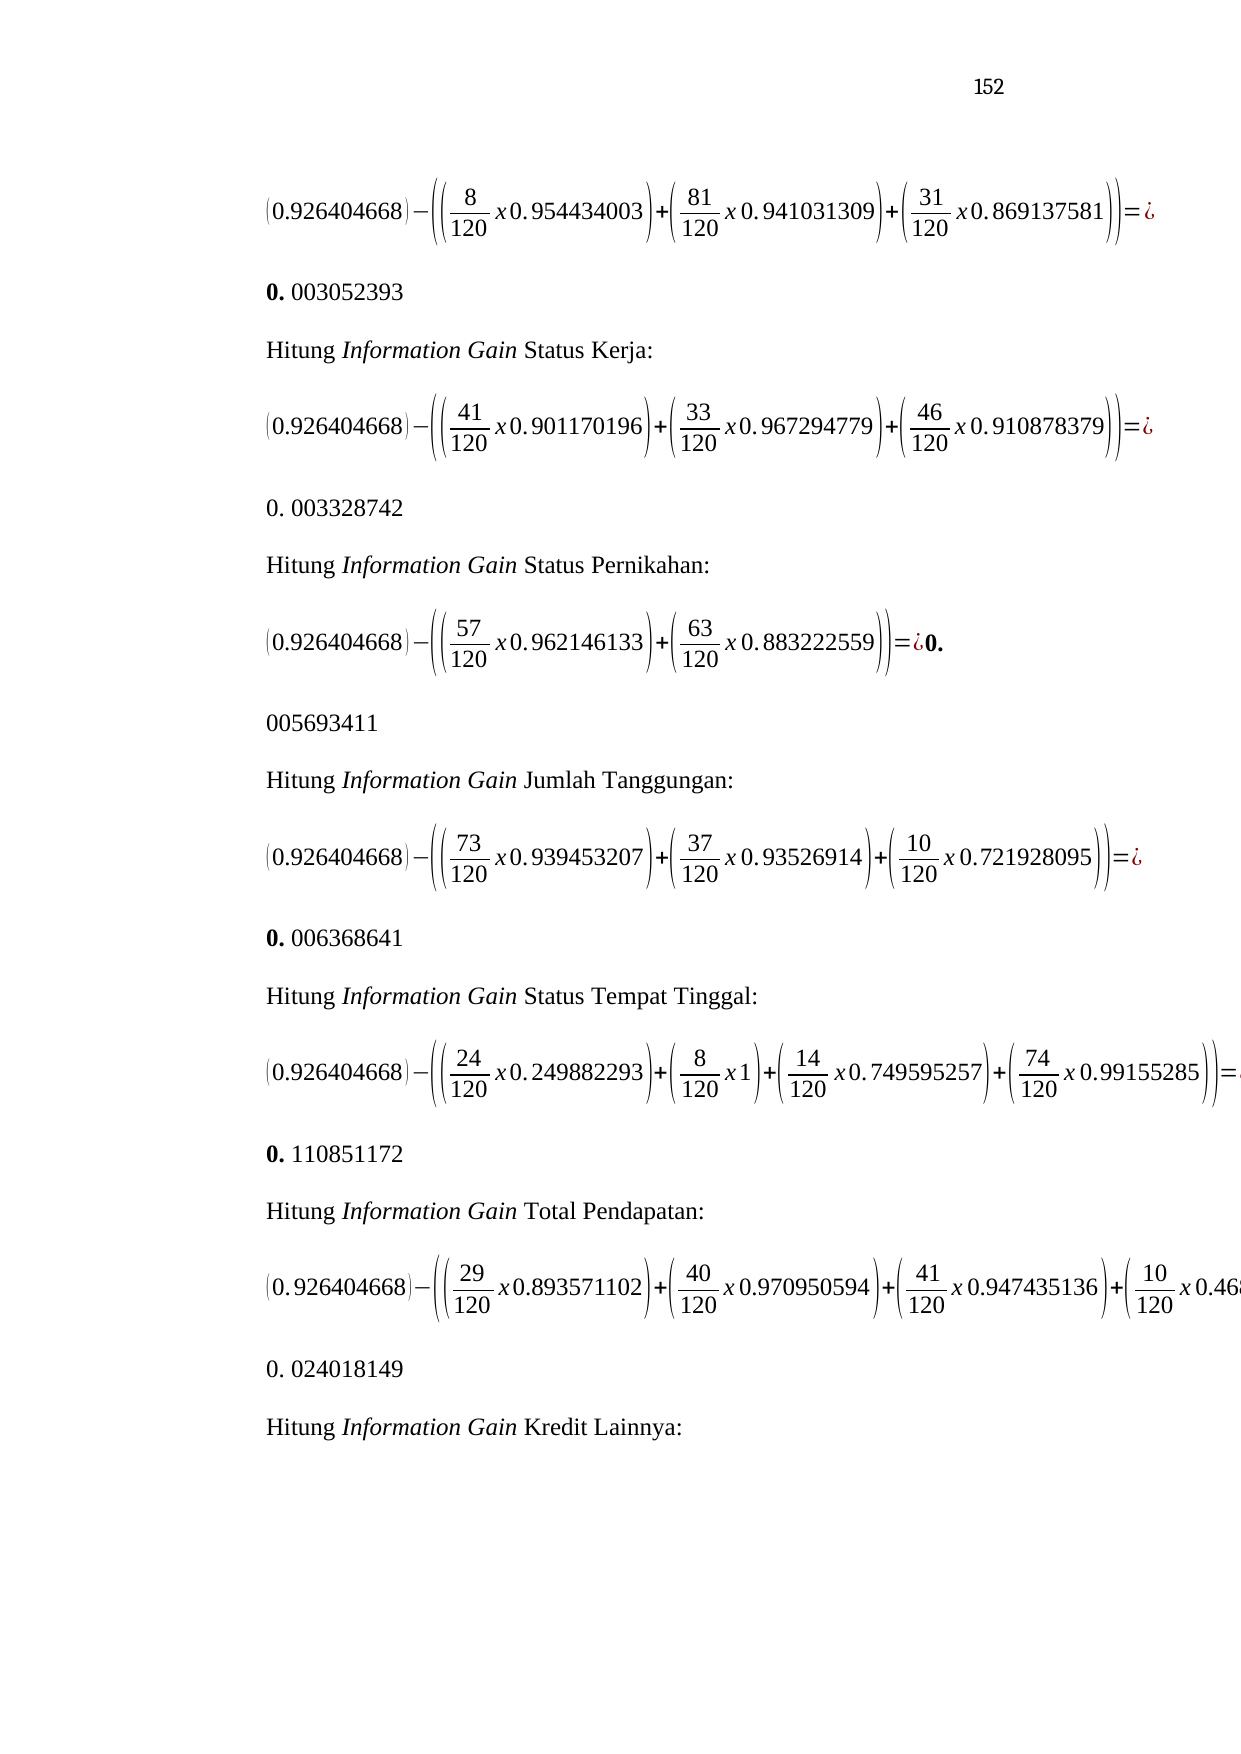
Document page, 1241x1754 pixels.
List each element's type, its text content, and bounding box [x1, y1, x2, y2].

text Hitung Information Gain Status Kerja: [266, 335, 1004, 364]
text Hitung Information Gain Jumlah Tanggungan: [266, 766, 1004, 794]
text Hitung Information Gain Status Pernikahan: [266, 550, 1004, 579]
text 0. 006368641 [266, 823, 1004, 952]
text 0. 003328742 [266, 392, 1004, 522]
text Hitung Information Gain Total Pendapatan: [266, 1196, 1004, 1225]
text 0. 005693411 [266, 608, 1004, 737]
text 0. 110851172 [266, 1038, 1004, 1167]
text 0. 024018149 [266, 1254, 1004, 1383]
text 0. 003052393 [266, 177, 1004, 306]
text Hitung Information Gain Status Tempat Tinggal: [266, 981, 1004, 1010]
text Hitung Information Gain Kredit Lainnya: [266, 1412, 1004, 1440]
